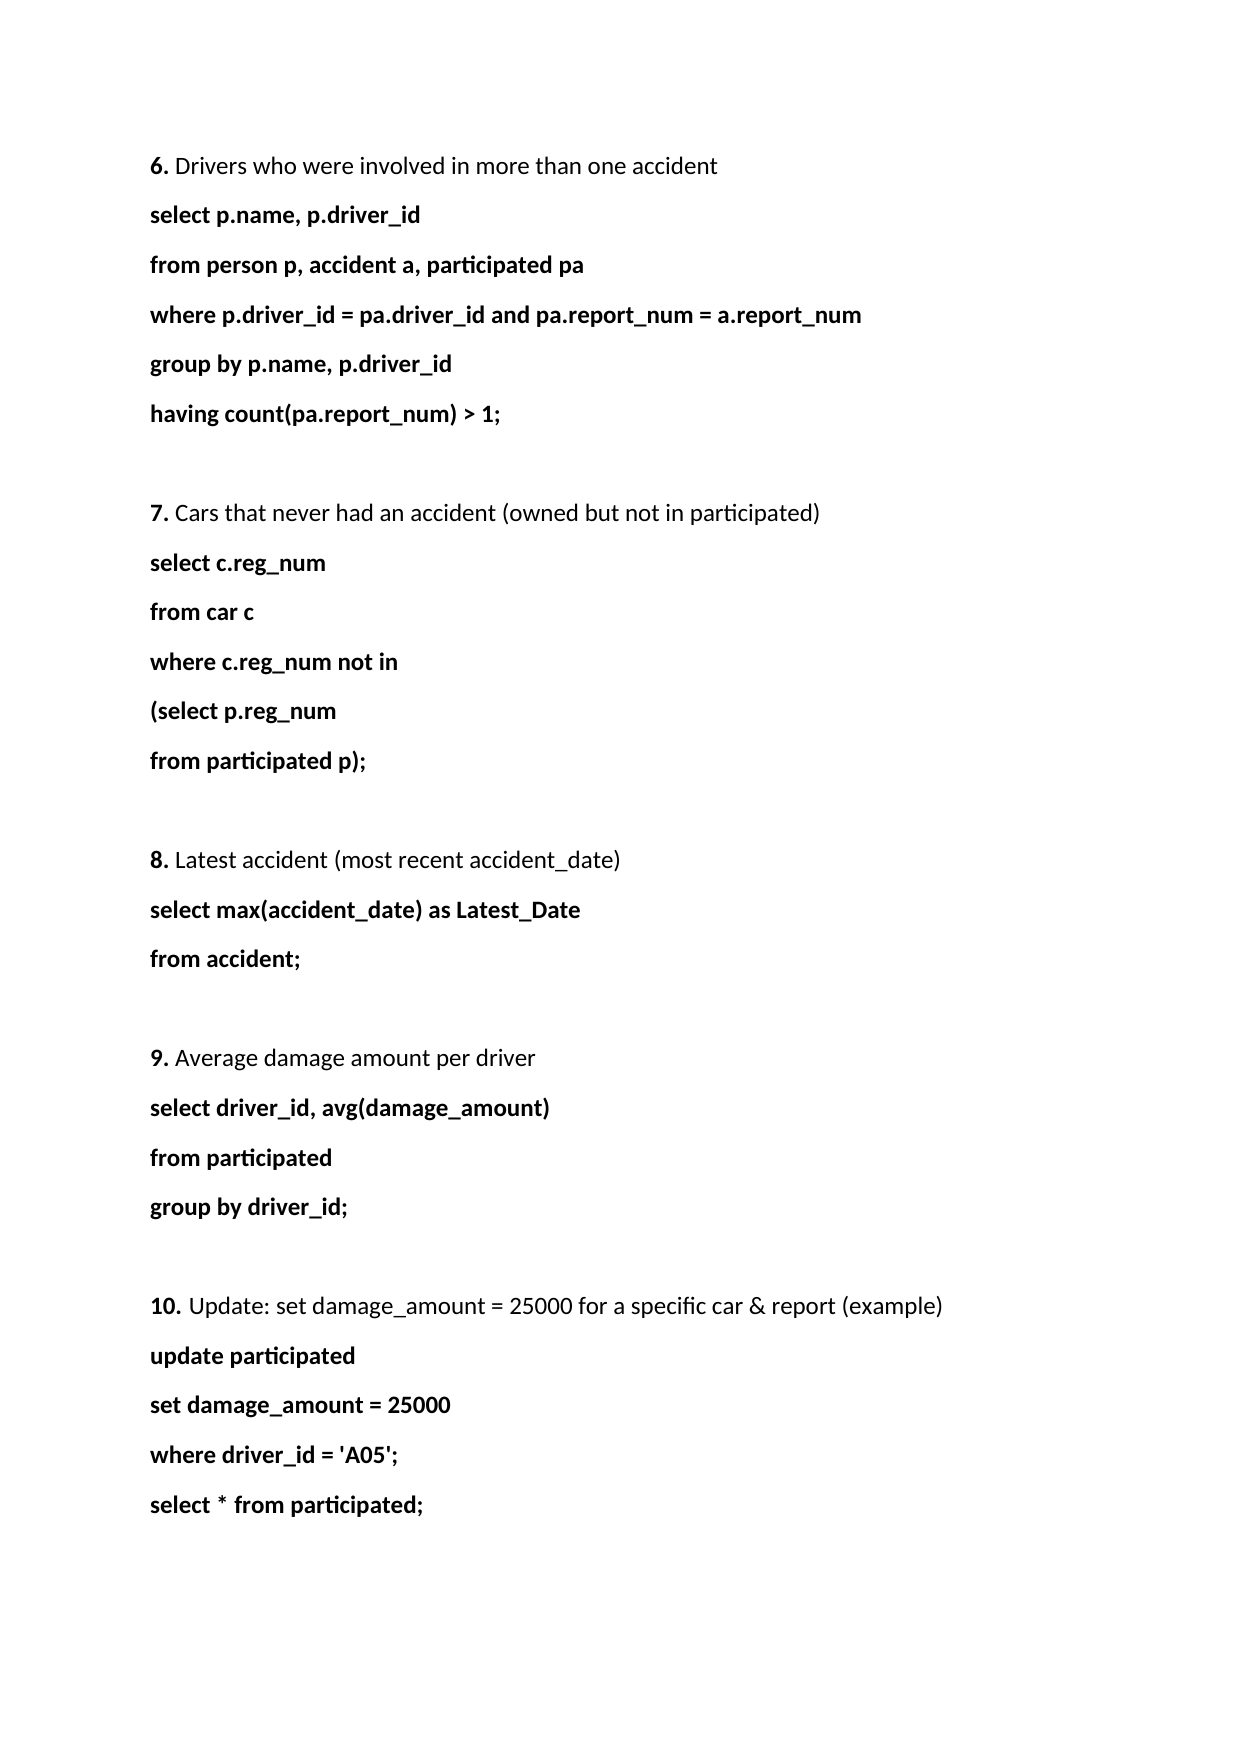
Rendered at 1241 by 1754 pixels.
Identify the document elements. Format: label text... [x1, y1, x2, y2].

text from person p, accident a, participated pa [150, 249, 1090, 280]
text select max(accident_date) as Latest_Date [150, 894, 1090, 924]
text 8. Latest accident (most recent accident_date) [150, 844, 1090, 875]
text (select p.reg_num [150, 695, 1090, 726]
text select * from participated; [150, 1489, 1090, 1519]
text where driver_id = 'A05'; [150, 1439, 1090, 1470]
text where p.driver_id = pa.driver_id and pa.report_num = a.report_num [150, 299, 1090, 329]
text group by p.name, p.driver_id [150, 348, 1090, 379]
text select c.reg_num [150, 547, 1090, 577]
text where c.reg_num not in [150, 646, 1090, 676]
text 10. Update: set damage_amount = 25000 for a specific car & report (example) [150, 1290, 1090, 1321]
text update participated [150, 1340, 1090, 1371]
text from car c [150, 596, 1090, 627]
text set damage_amount = 25000 [150, 1389, 1090, 1420]
text 7. Cars that never had an accident (owned but not in participated) [150, 497, 1090, 528]
text from participated p); [150, 745, 1090, 776]
text 9. Average damage amount per driver [150, 1042, 1090, 1073]
text from participated [150, 1142, 1090, 1172]
text having count(pa.report_num) > 1; [150, 398, 1090, 428]
text group by driver_id; [150, 1191, 1090, 1222]
text select p.name, p.driver_id [150, 199, 1090, 230]
text from accident; [150, 943, 1090, 974]
text 6. Drivers who were involved in more than one accident [150, 150, 1090, 181]
text select driver_id, avg(damage_amount) [150, 1092, 1090, 1123]
